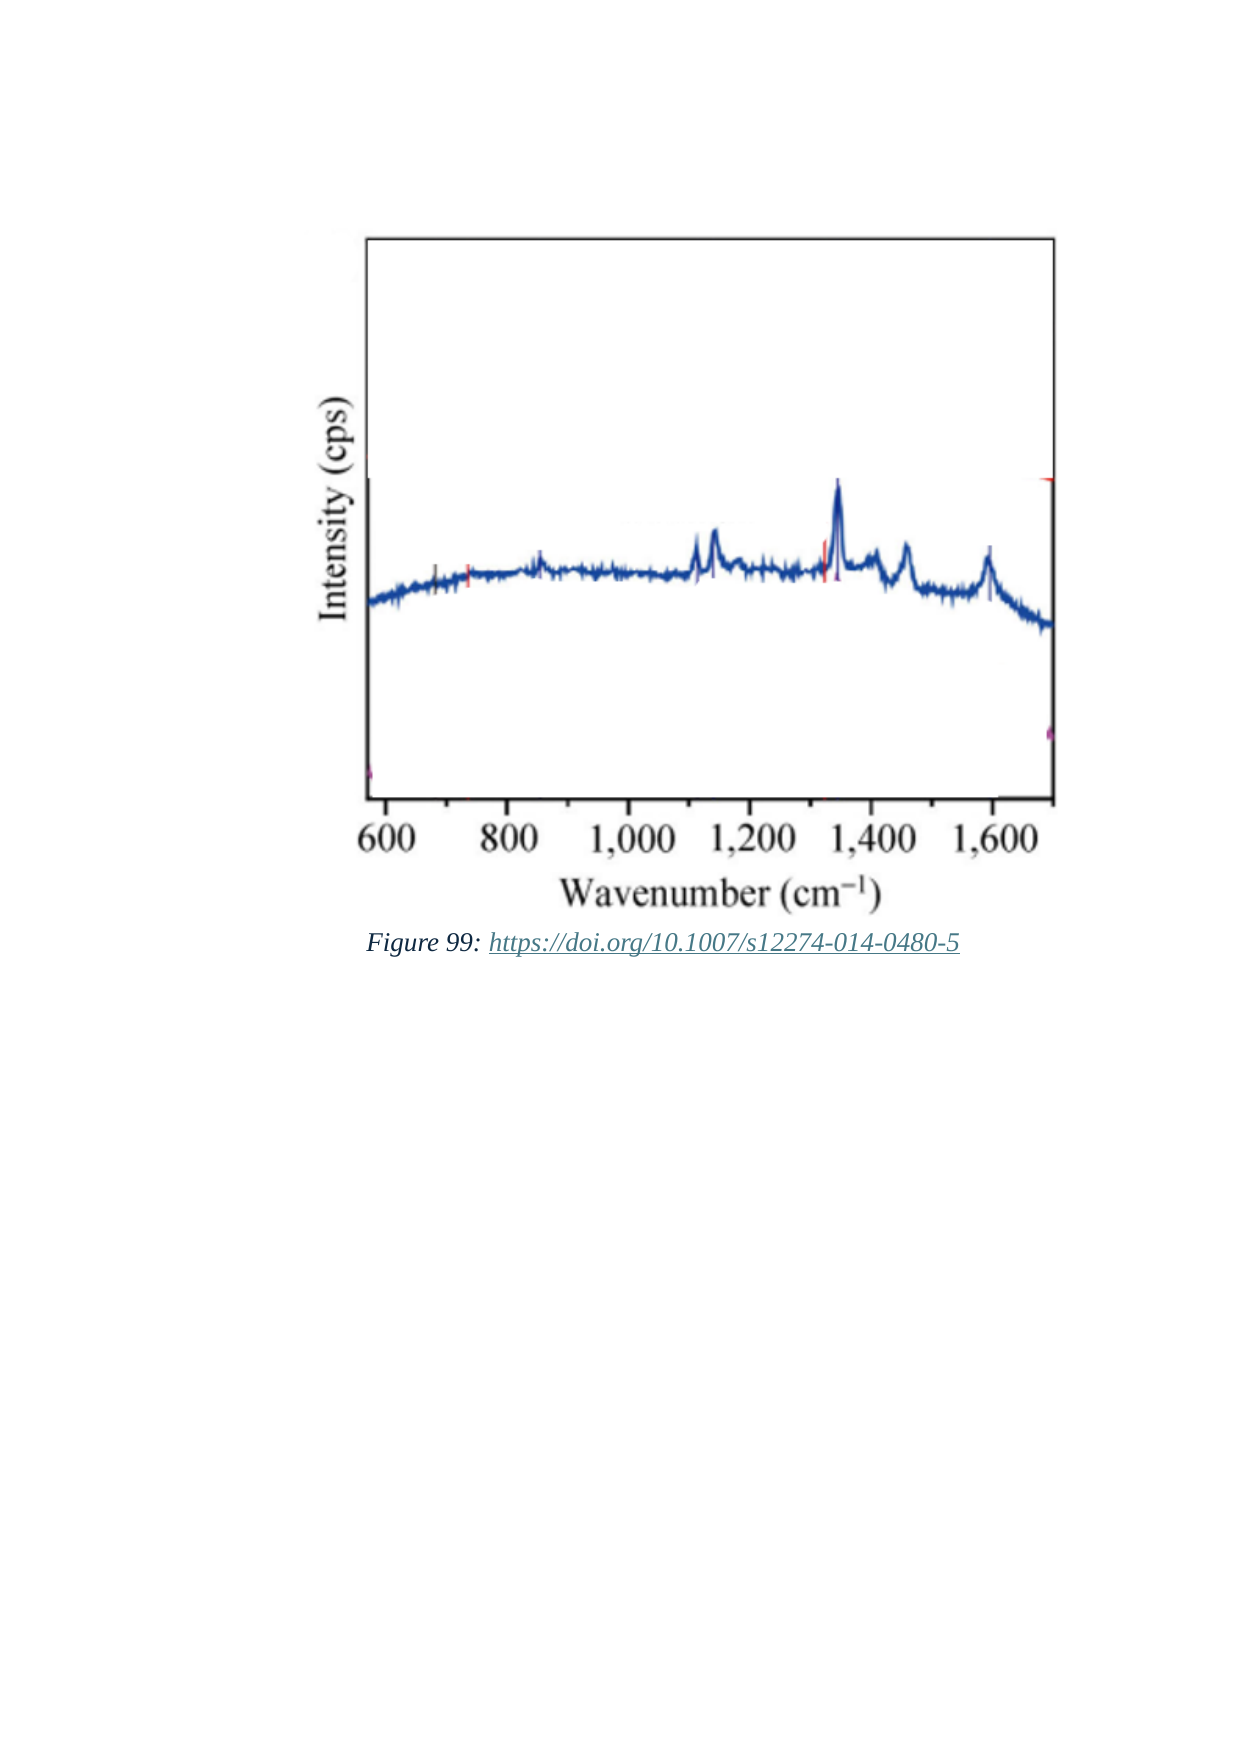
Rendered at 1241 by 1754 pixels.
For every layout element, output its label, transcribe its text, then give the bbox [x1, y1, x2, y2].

text Figure 99: https://doi.org/10.1007/s12274-014-0480-5 [207, 926, 1122, 957]
picture [257, 206, 1072, 926]
